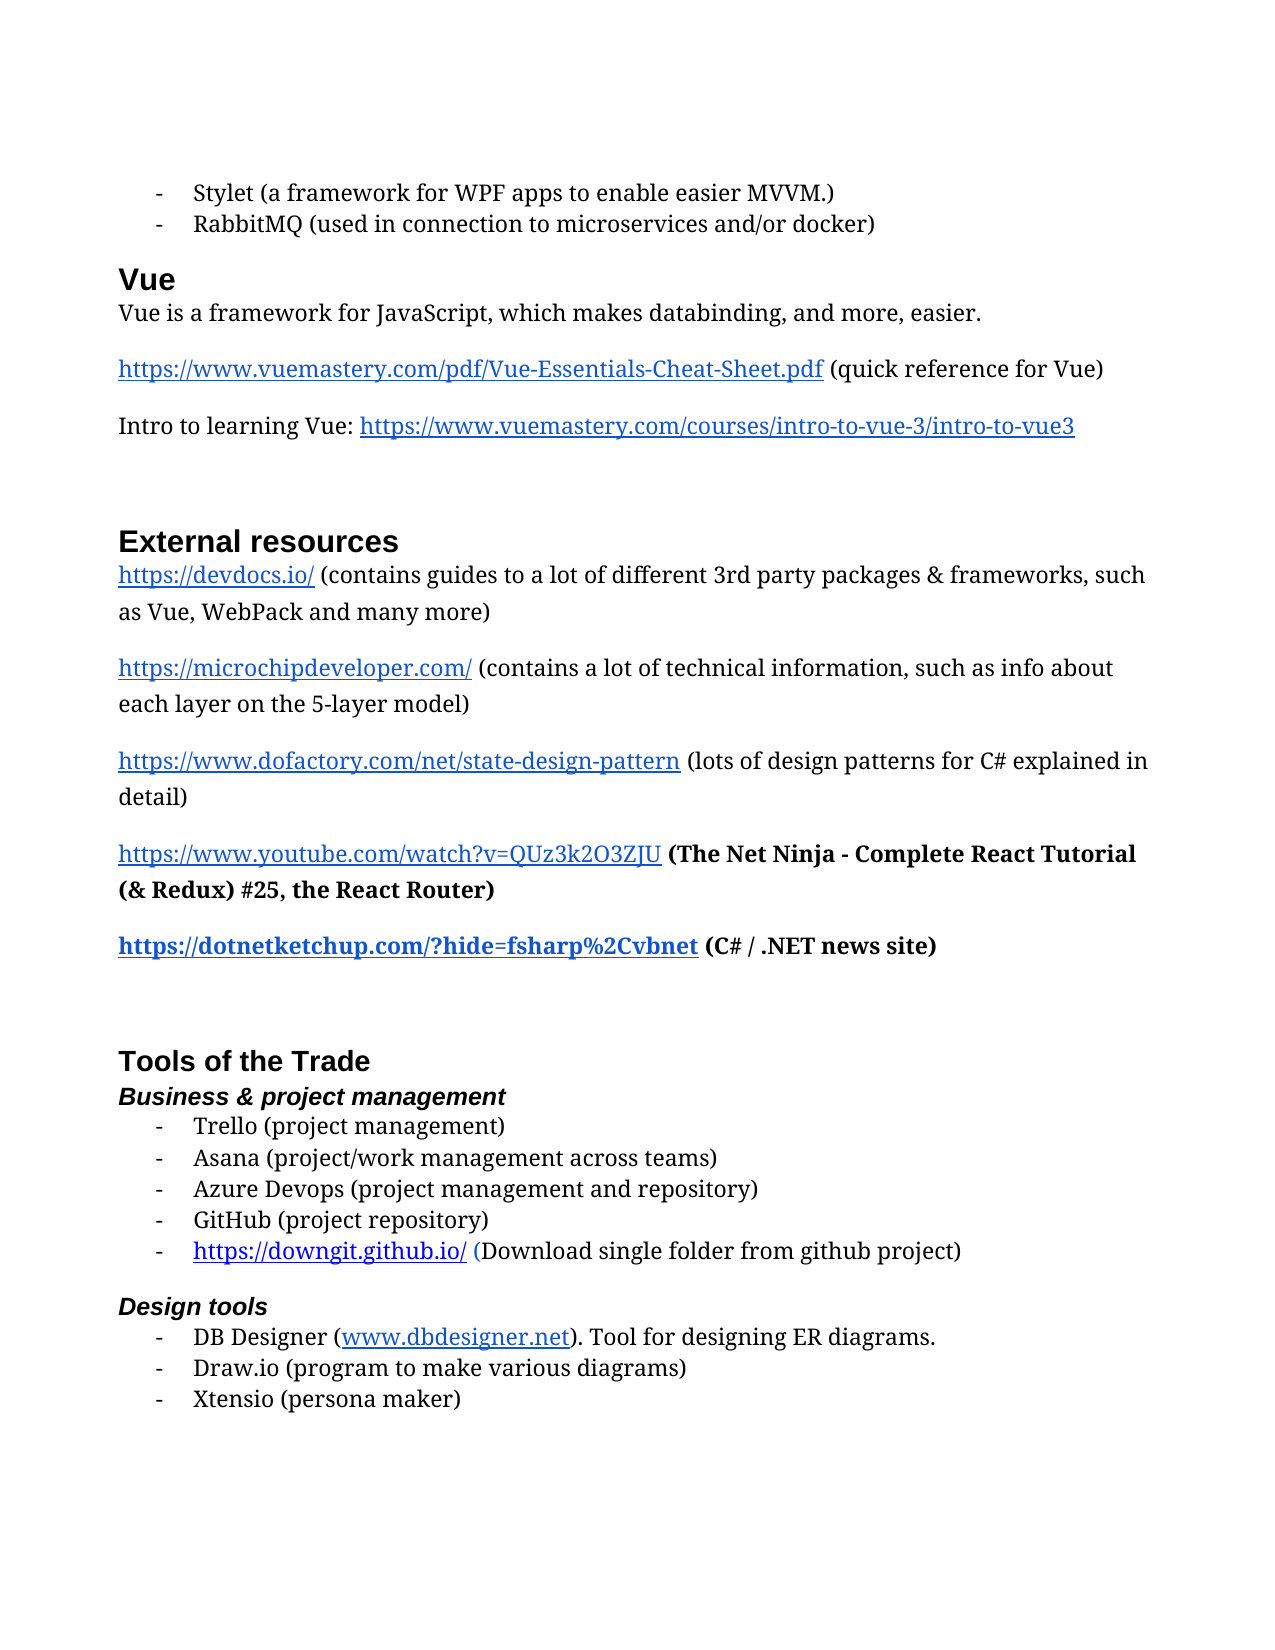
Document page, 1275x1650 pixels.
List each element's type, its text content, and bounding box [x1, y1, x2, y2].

text Vue is a framework for JavaScript, which makes databinding, and more, easier. [118, 296, 1157, 328]
list RabbitMQ (used in connection to microservices and/or docker) [156, 208, 1157, 240]
text https://www.vuemastery.com/pdf/Vue-Essentials-Cheat-Sheet.pdf (quick reference for Vue) [118, 353, 1157, 384]
list Stylet (a framework for WPF apps to enable easier MVVM.) [156, 177, 1157, 208]
subtitle Business & project management [118, 1082, 1157, 1110]
list Asana (project/work management across teams) [156, 1142, 1157, 1173]
subtitle Vue [118, 261, 1157, 296]
text https://microchipdeveloper.com/ (contains a lot of technical information, such as info about each layer on the 5-layer model) [118, 652, 1157, 719]
list Draw.io (program to make various diagrams) [156, 1352, 1157, 1383]
list Xtensio (persona maker) [156, 1383, 1157, 1414]
text Intro to learning Vue: https://www.vuemastery.com/courses/intro-to-vue-3/intro-to-vue3 [118, 410, 1157, 441]
subtitle Tools of the Trade [118, 1044, 1157, 1077]
list Azure Devops (project management and repository) [156, 1173, 1157, 1204]
text https://www.dofactory.com/net/state-design-pattern (lots of design patterns for C# explained in detail) [118, 745, 1157, 812]
list DB Designer (www.dbdesigner.net). Tool for designing ER diagrams. [156, 1321, 1157, 1352]
subtitle External resources [118, 523, 1157, 559]
text https://dotnetketchup.com/?hide=fsharp%2Cvbnet (C# / .NET news site) [118, 930, 1157, 962]
list GitHub (project repository) [156, 1204, 1157, 1235]
subtitle Design tools [118, 1292, 1157, 1321]
text https://www.youtube.com/watch?v=QUz3k2O3ZJU (The Net Ninja - Complete React Tutorial (& Redux) #25, the React Router) [118, 838, 1157, 905]
list https://downgit.github.io/ (Download single folder from github project) [156, 1235, 1157, 1267]
text https://devdocs.io/ (contains guides to a lot of different 3rd party packages & frameworks, such as Vue, WebPack and many more) [118, 559, 1157, 627]
list Trello (project management) [156, 1110, 1157, 1142]
